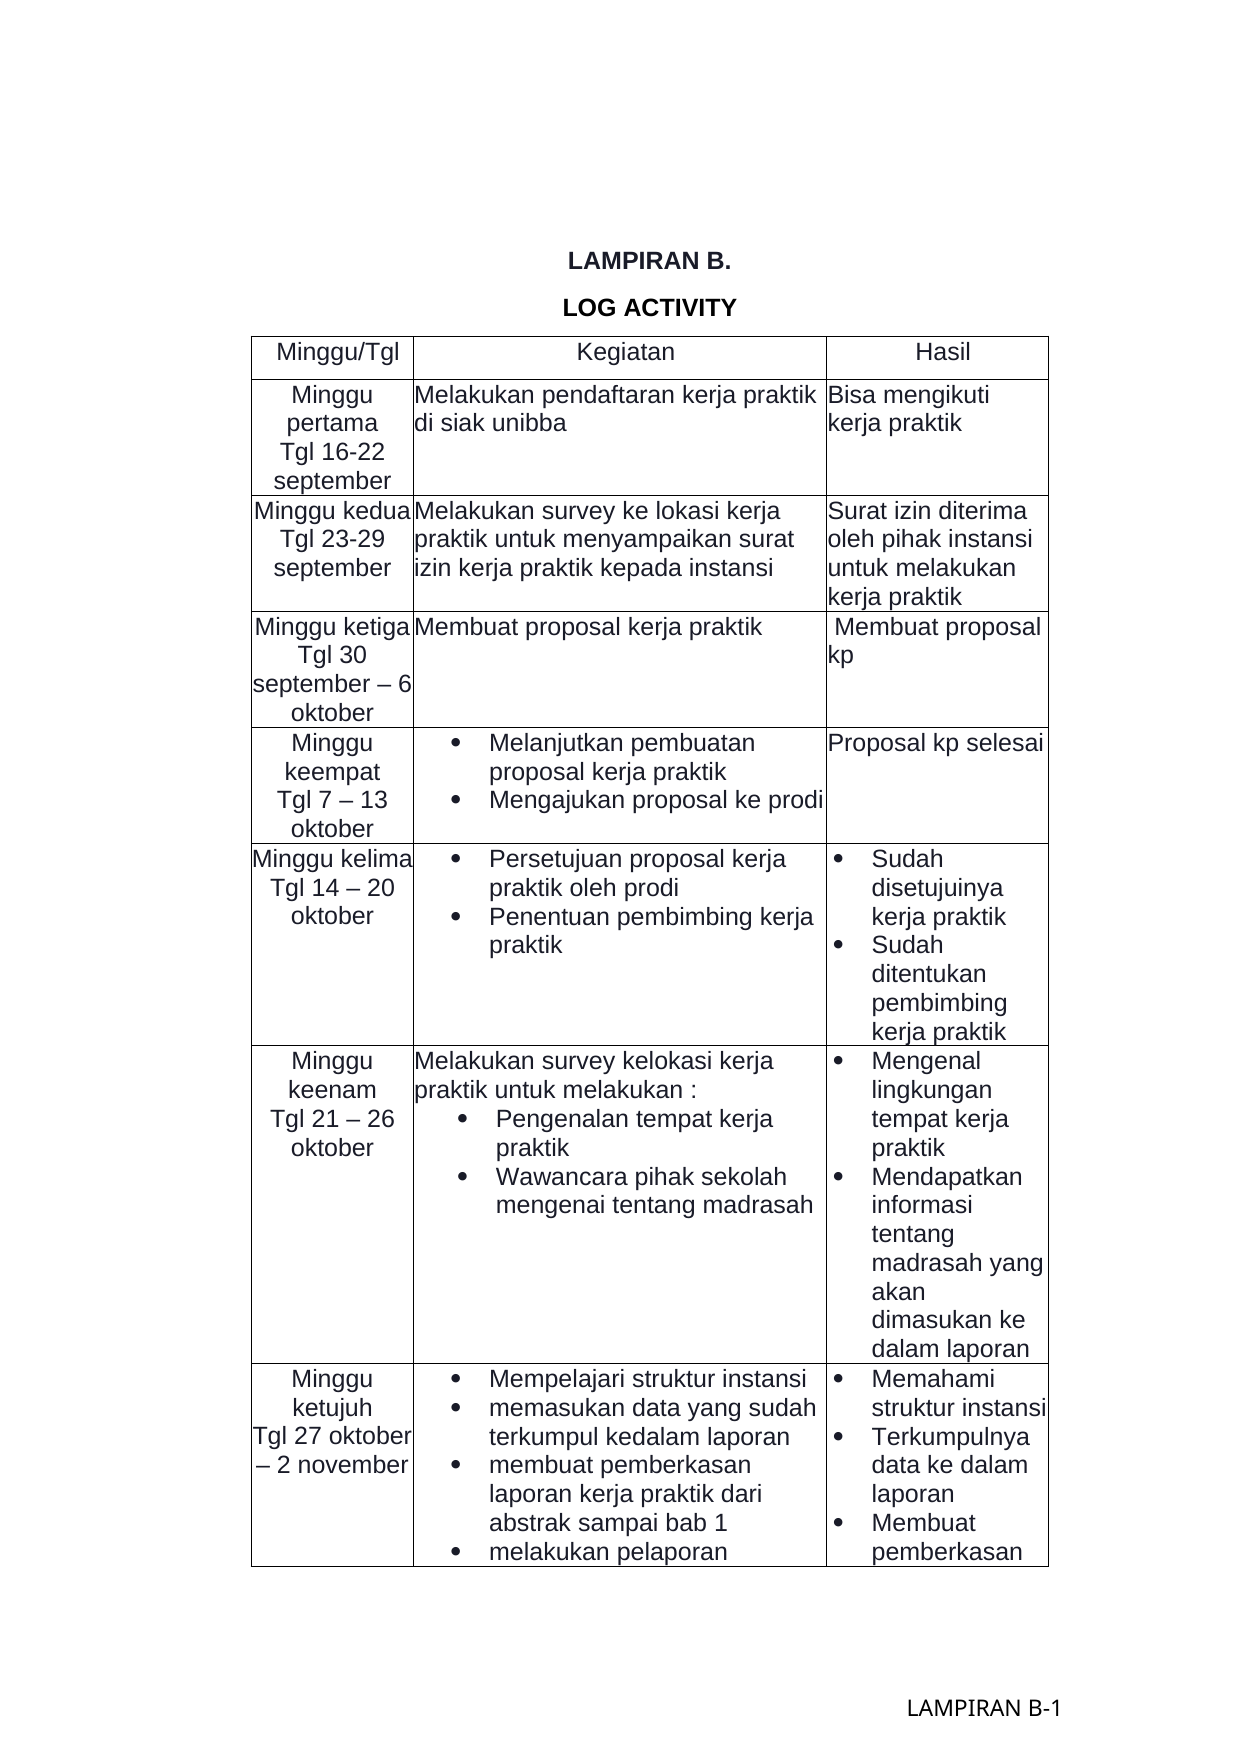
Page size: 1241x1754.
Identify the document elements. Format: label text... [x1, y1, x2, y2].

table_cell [827, 1364, 1048, 1566]
table_header Minggu/Tgl [252, 337, 413, 379]
table_cell Minggu keempat Tgl 7 – 13 oktober [252, 728, 413, 843]
table_cell Melanjutkan pembuatan proposal kerja praktik Mengajukan proposal ke prodi [414, 728, 826, 843]
table_cell Proposal kp selesai [827, 728, 1048, 843]
table_cell Surat izin diterima oleh pihak instansi untuk melakukan kerja praktik [827, 496, 1048, 611]
table_cell Mengenal lingkungan tempat kerja praktik Mendapatkan informasi tentang madrasah yang akan dimasukan ke dalam laporan [827, 1046, 1048, 1363]
subtitle LOG ACTIVITY [236, 293, 1063, 321]
table_header Kegiatan [414, 337, 826, 379]
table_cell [252, 1364, 413, 1566]
table_cell Melakukan pendaftaran kerja praktik di siak unibba [414, 380, 826, 495]
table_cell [414, 1364, 826, 1566]
table_cell Minggu ketiga Tgl 30 september – 6 oktober [252, 612, 413, 727]
table_cell Minggu keenam Tgl 21 – 26 oktober [252, 1046, 413, 1363]
table_cell Minggu kedua Tgl 23-29 september [252, 496, 413, 611]
subtitle LAMPIRAN B. [236, 246, 1063, 275]
table_cell Persetujuan proposal kerja praktik oleh prodi Penentuan pembimbing kerja praktik [414, 844, 826, 1045]
table_cell Melakukan survey kelokasi kerja praktik untuk melakukan : Pengenalan tempat kerja praktik Wawancara pihak sekolah mengenai tentang madrasah [414, 1046, 826, 1363]
table_cell Minggu pertama Tgl 16-22 september [252, 380, 413, 495]
table_cell Minggu kelima Tgl 14 – 20 oktober [252, 844, 413, 1045]
table_cell Membuat proposal kp [827, 612, 1048, 727]
table_cell Sudah disetujuinya kerja praktik Sudah ditentukan pembimbing kerja praktik [827, 844, 1048, 1045]
table_cell Melakukan survey ke lokasi kerja praktik untuk menyampaikan surat izin kerja praktik kepada instansi [414, 496, 826, 611]
table_cell Membuat proposal kerja praktik [414, 612, 826, 727]
table_cell Bisa mengikuti kerja praktik [827, 380, 1048, 495]
table_header Hasil [827, 337, 1048, 379]
